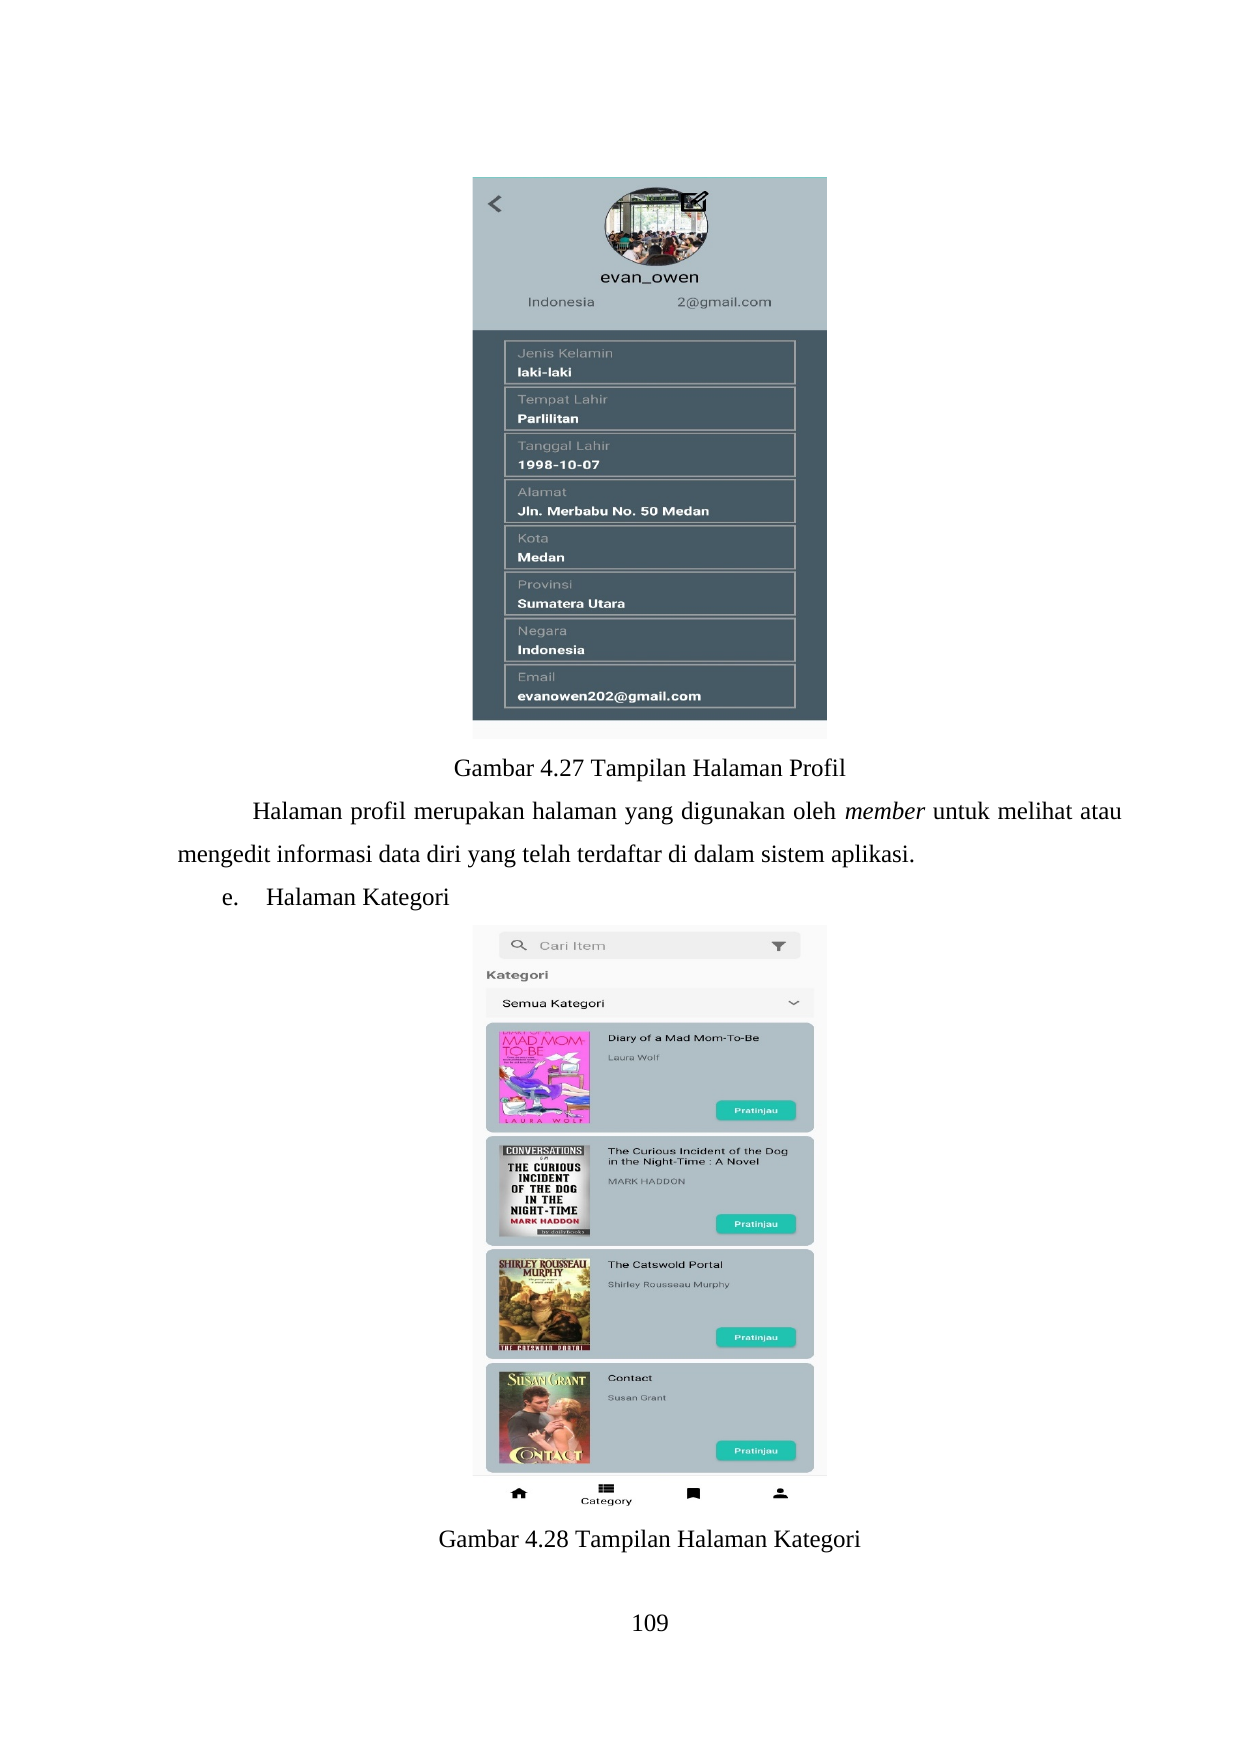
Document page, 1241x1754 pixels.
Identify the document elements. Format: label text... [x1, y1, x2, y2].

text Halaman profil merupakan halaman yang digunakan oleh member untuk melihat atau mengedit informasi data diri yang telah terdaftar di dalam sistem aplikasi. [177, 796, 1122, 868]
list Halaman Kategori [222, 882, 1122, 911]
picture [472, 925, 827, 1510]
picture [472, 177, 827, 739]
text Gambar 4.27 Tampilan Halaman Profil [177, 753, 1122, 781]
